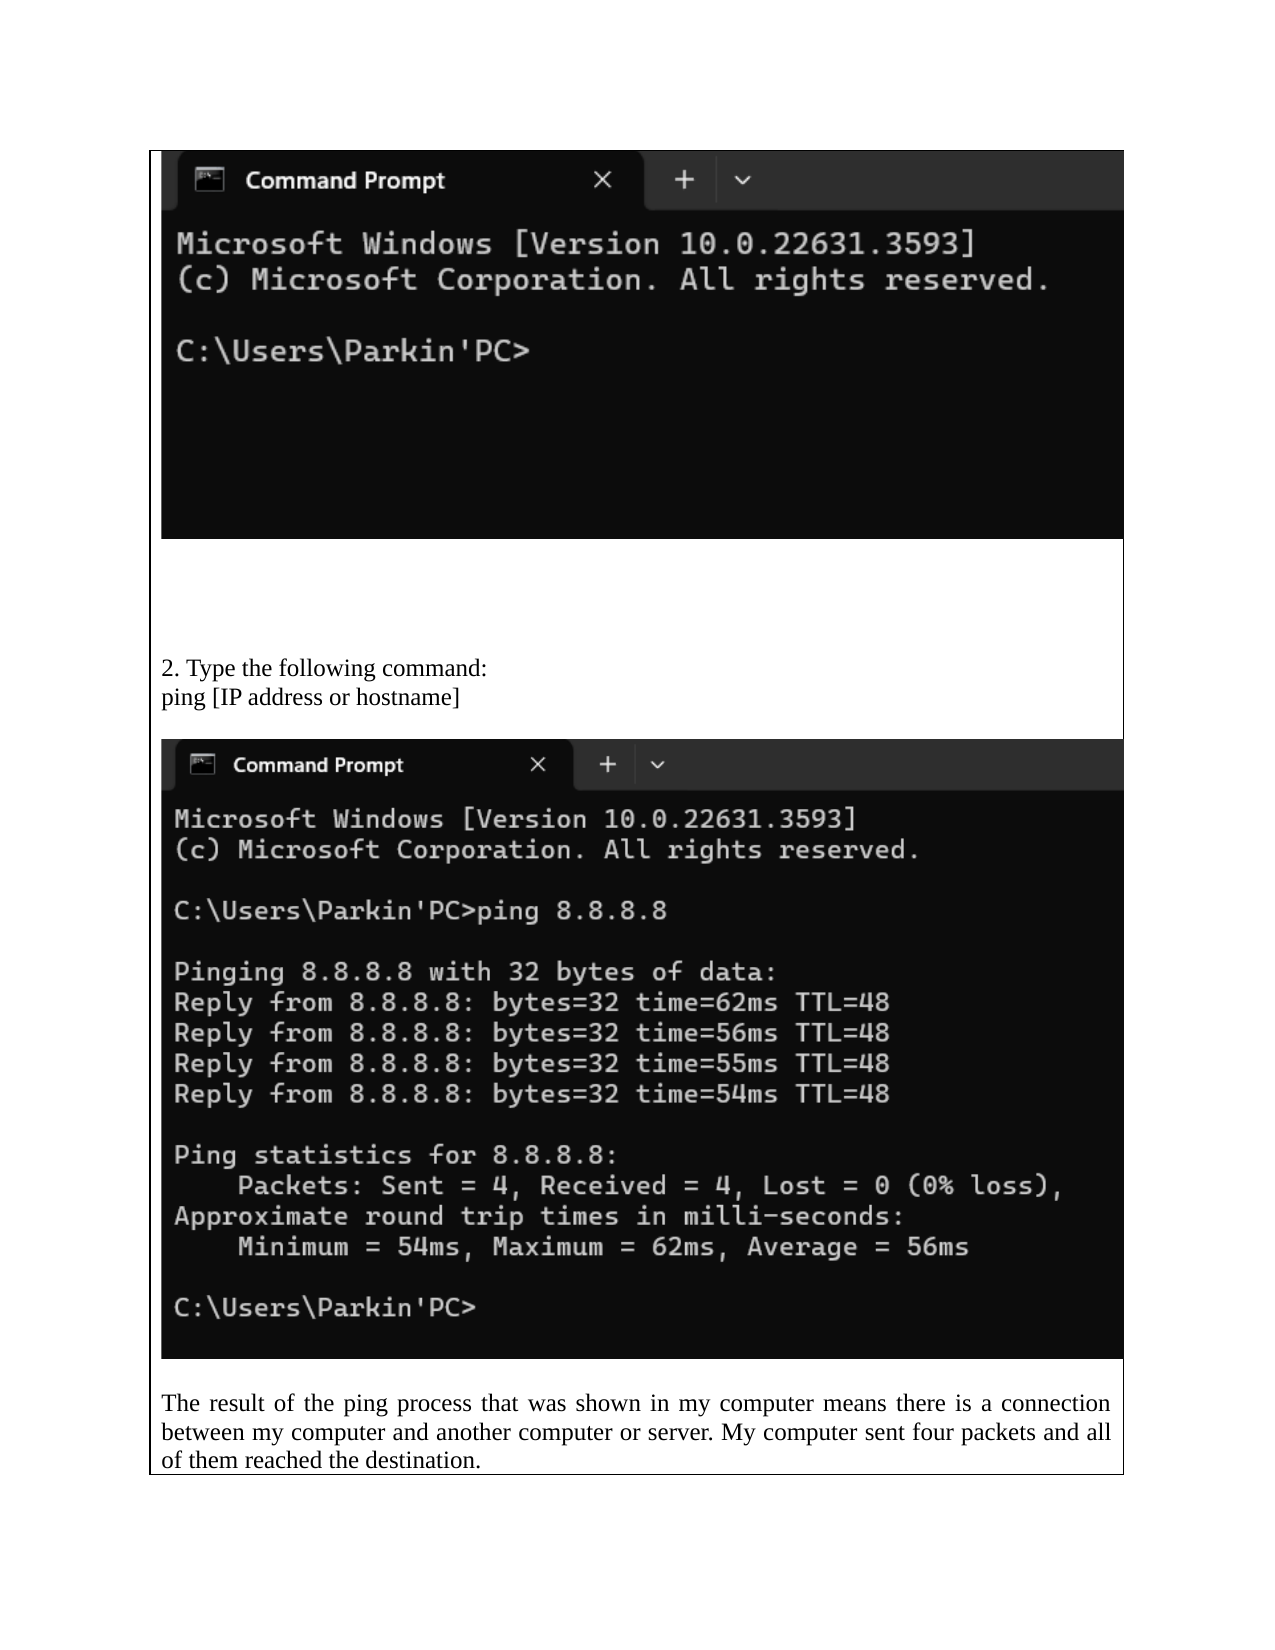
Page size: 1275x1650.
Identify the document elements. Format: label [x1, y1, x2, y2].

picture [161, 151, 1124, 539]
picture [161, 739, 1124, 1359]
table_cell [151, 151, 1123, 1474]
